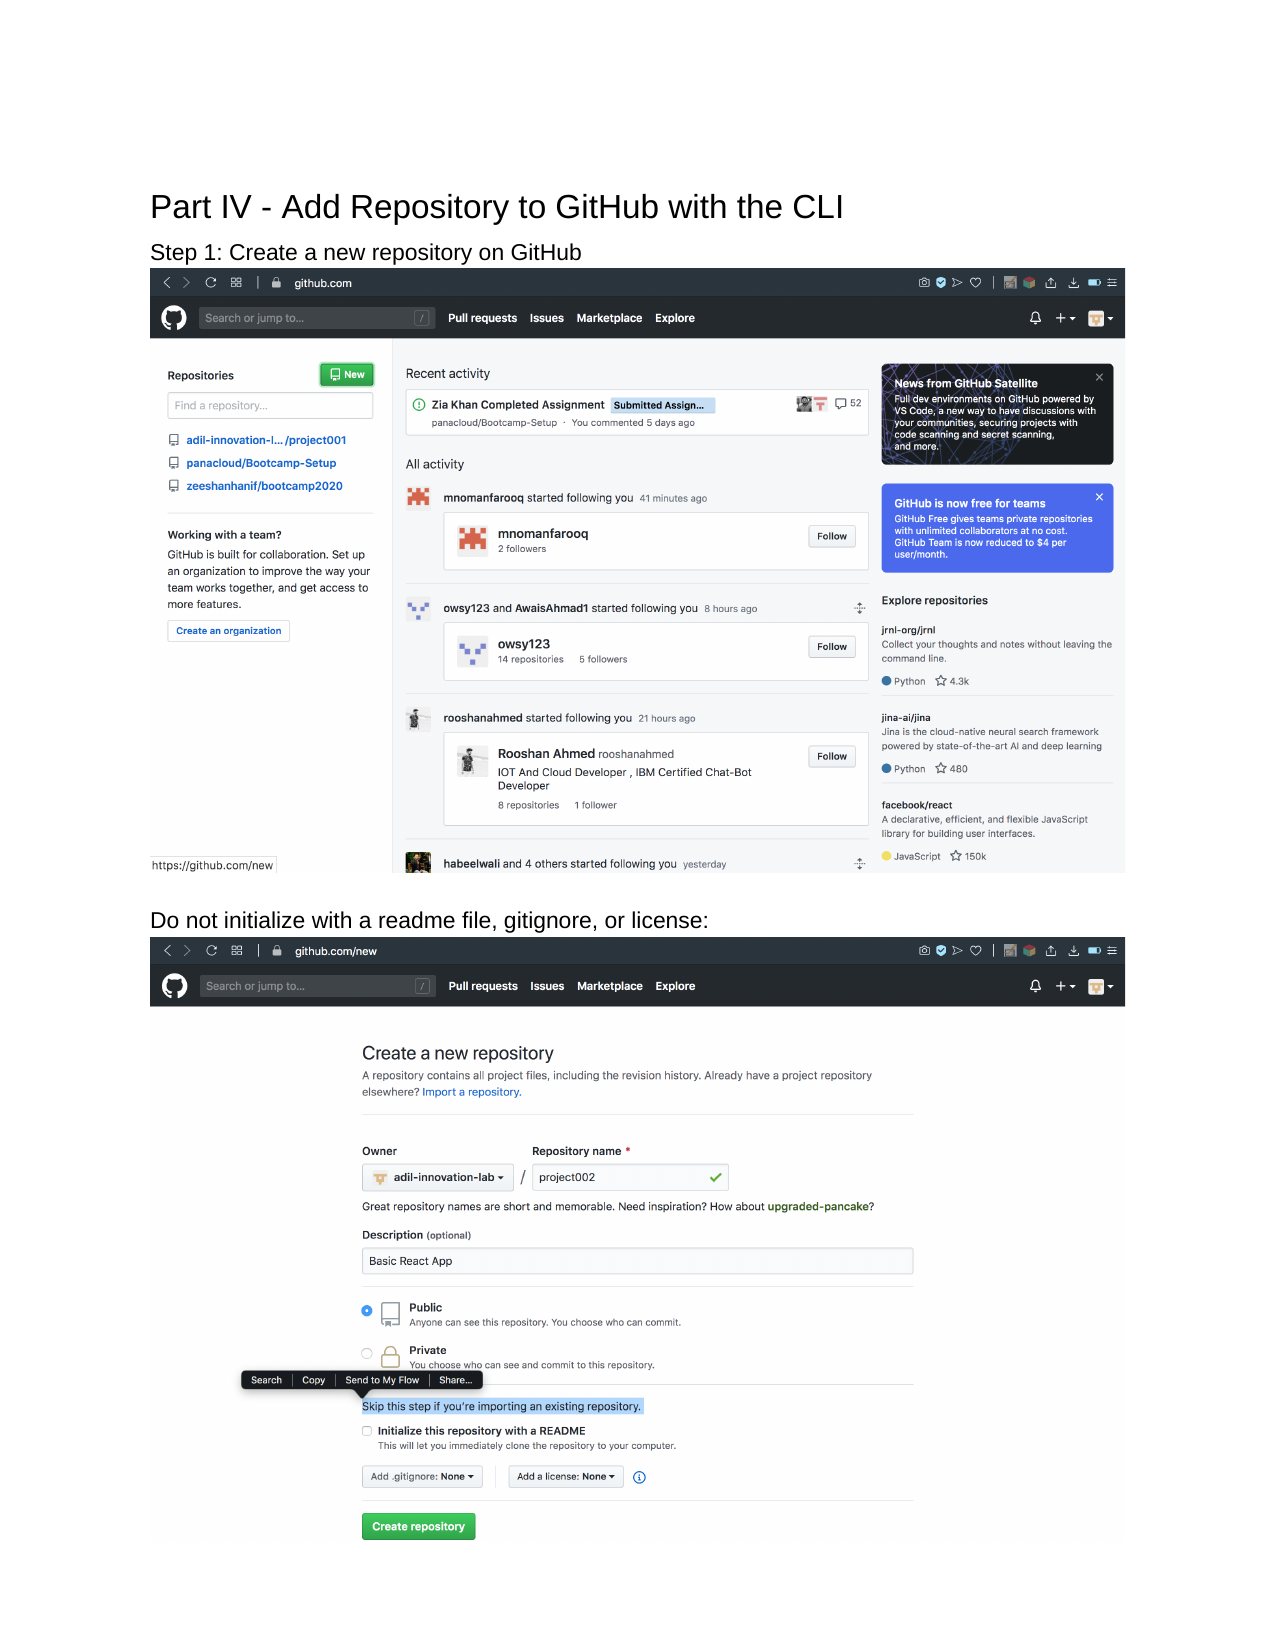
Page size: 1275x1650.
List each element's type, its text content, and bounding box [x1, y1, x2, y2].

text Step 1: Create a new repository on GitHub [150, 238, 1125, 265]
picture [150, 937, 1125, 1542]
picture [150, 268, 1125, 873]
text Do not initialize with a readme file, gitignore, or license: [150, 907, 1125, 933]
subtitle Part IV - Add Repository to GitHub with the CLI [150, 187, 1125, 226]
